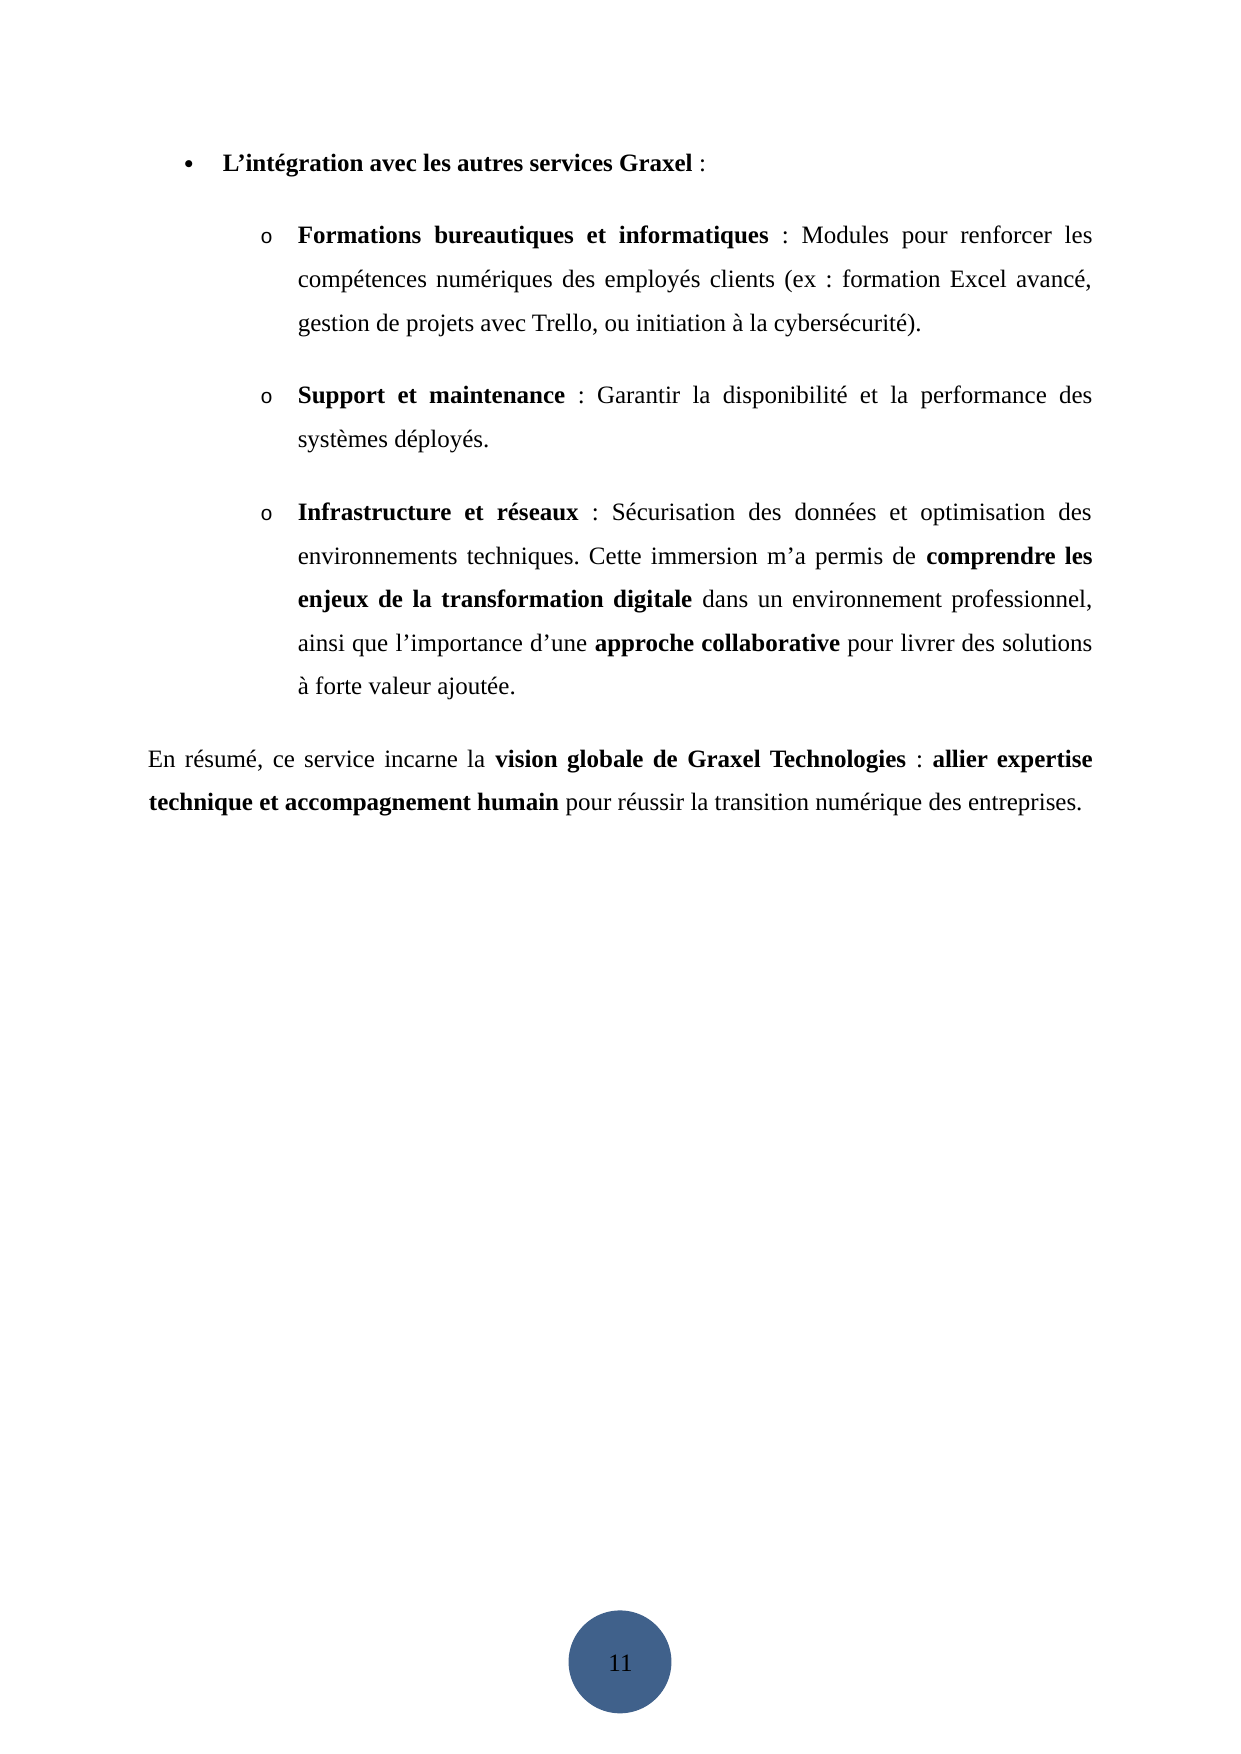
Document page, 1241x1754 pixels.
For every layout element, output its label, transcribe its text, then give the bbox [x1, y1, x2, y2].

list Formations bureautiques et informatiques : Modules pour renforcer les compétences numériques des employés clients (ex : formation Excel avancé, gestion de projets avec Trello, ou initiation à la cybersécurité). [260, 221, 1093, 336]
list L’intégration avec les autres services Graxel : [185, 148, 1093, 176]
text En résumé, ce service incarne la vision globale de Graxel Technologies : allier expertise technique et accompagnement humain pour réussir la transition numérique des entreprises. [148, 744, 1093, 816]
list Support et maintenance : Garantir la disponibilité et la performance des systèmes déployés. [260, 381, 1093, 453]
list Infrastructure et réseaux : Sécurisation des données et optimisation des environnements techniques. Cette immersion m’a permis de comprendre les enjeux de la transformation digitale dans un environnement professionnel, ainsi que l’importance d’une approche collaborative pour livrer des solutions à forte valeur ajoutée. [260, 497, 1093, 699]
